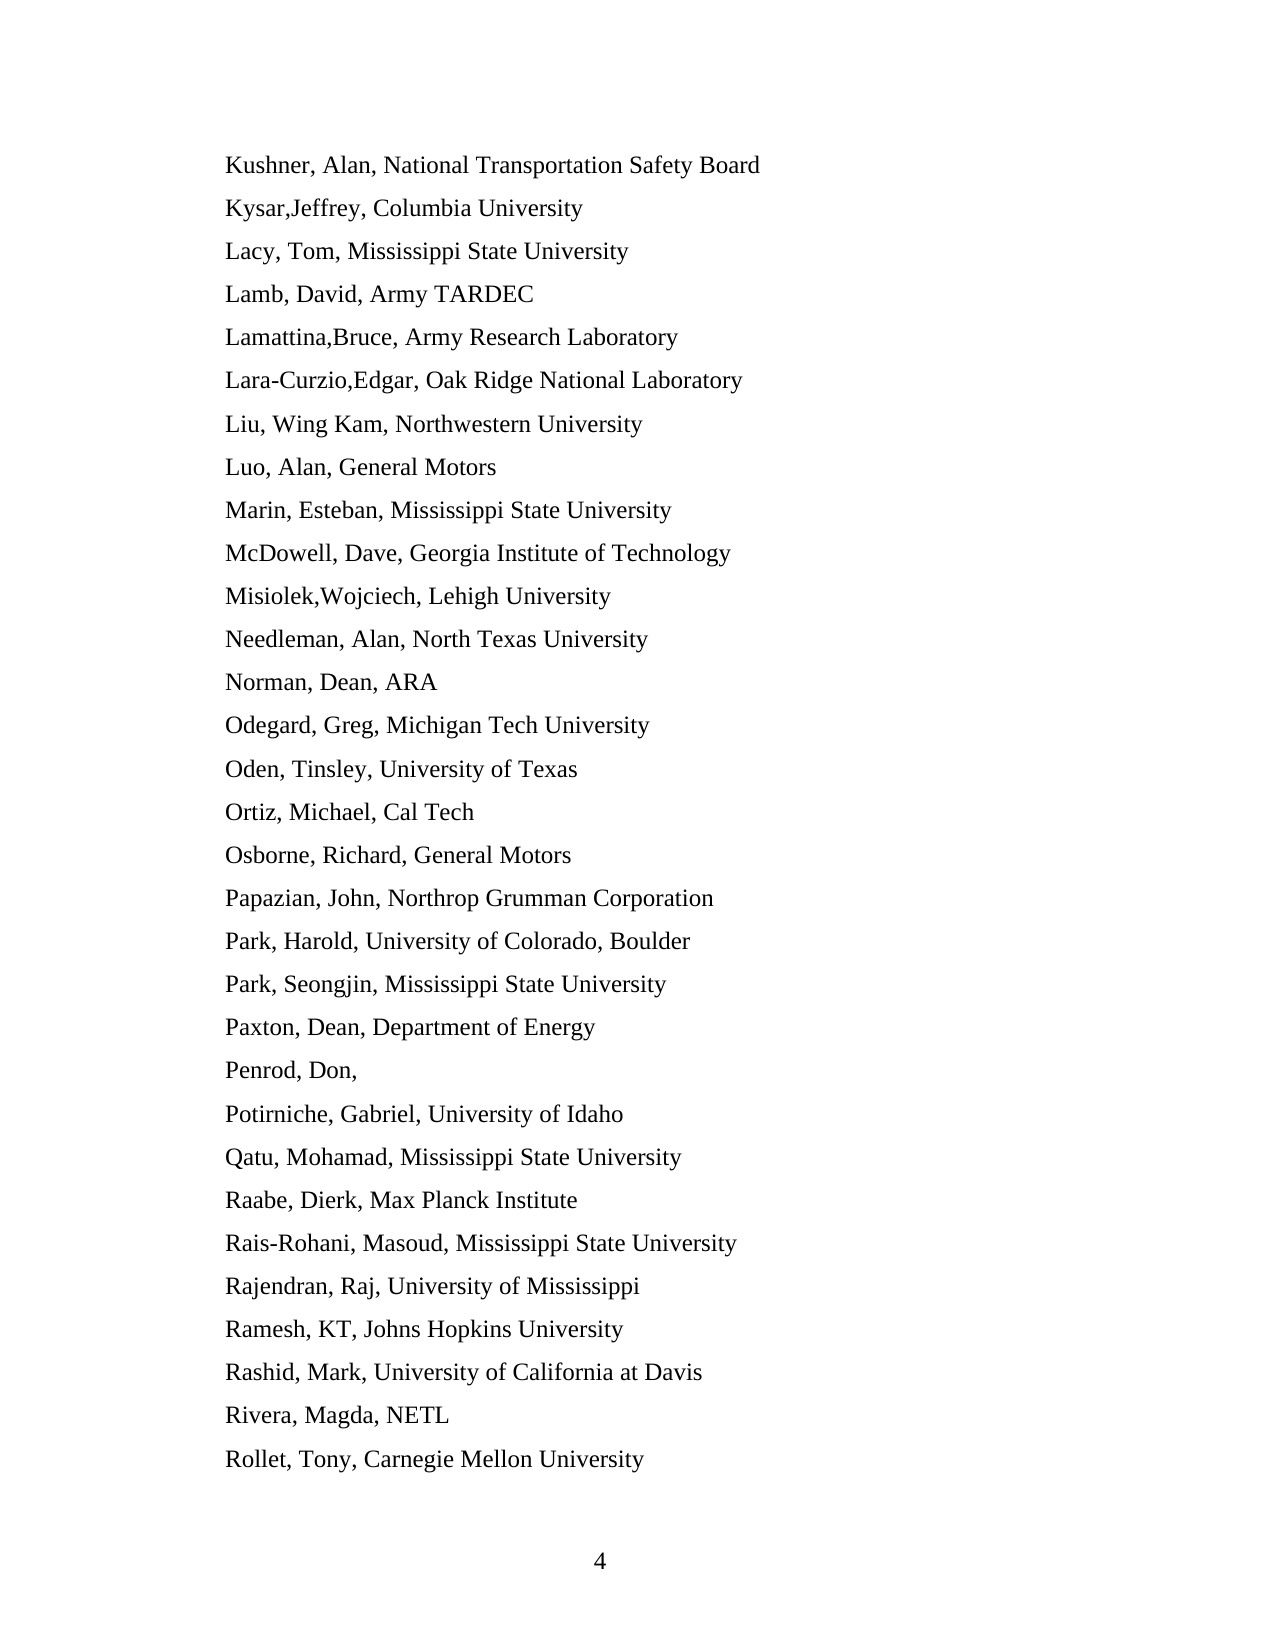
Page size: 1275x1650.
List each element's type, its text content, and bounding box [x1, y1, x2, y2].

text Park, Harold, University of Colorado, Boulder [150, 926, 1131, 955]
text Odegard, Greg, Michigan Tech University [150, 711, 1131, 739]
text Ramesh, KT, Johns Hopkins University [150, 1314, 1131, 1343]
text Misiolek,Wojciech, Lehigh University [150, 581, 1131, 610]
text Lara-Curzio,Edgar, Oak Ridge National Laboratory [150, 366, 1131, 394]
text Paxton, Dean, Department of Energy [150, 1012, 1131, 1041]
text Osborne, Richard, General Motors [150, 840, 1131, 869]
text Raabe, Dierk, Max Planck Institute [150, 1185, 1131, 1214]
text Kysar,Jeffrey, Columbia University [150, 193, 1131, 222]
text McDowell, Dave, Georgia Institute of Technology [150, 538, 1131, 567]
text Papazian, John, Northrop Grumman Corporation [150, 883, 1131, 912]
text Rajendran, Raj, University of Mississippi [150, 1271, 1131, 1300]
text Potirniche, Gabriel, University of Idaho [150, 1099, 1131, 1127]
text Norman, Dean, ARA [150, 667, 1131, 696]
text Rollet, Tony, Carnegie Mellon University [150, 1444, 1131, 1472]
text Needleman, Alan, North Texas University [150, 624, 1131, 653]
text Lamb, David, Army TARDEC [150, 279, 1131, 308]
text Lacy, Tom, Mississippi State University [150, 236, 1131, 265]
text Penrod, Don, [150, 1056, 1131, 1084]
text Kushner, Alan, National Transportation Safety Board [150, 150, 1131, 179]
text Oden, Tinsley, University of Texas [150, 754, 1131, 782]
text Liu, Wing Kam, Northwestern University [150, 409, 1131, 437]
text Rivera, Magda, NETL [150, 1401, 1131, 1429]
text Rais-Rohani, Masoud, Mississippi State University [150, 1228, 1131, 1257]
text Ortiz, Michael, Cal Tech [150, 797, 1131, 826]
text Rashid, Mark, University of California at Davis [150, 1357, 1131, 1386]
text Luo, Alan, General Motors [150, 452, 1131, 481]
text Park, Seongjin, Mississippi State University [150, 969, 1131, 998]
text Qatu, Mohamad, Mississippi State University [150, 1142, 1131, 1171]
text Marin, Esteban, Mississippi State University [150, 495, 1131, 524]
text Lamattina,Bruce, Army Research Laboratory [150, 322, 1131, 351]
